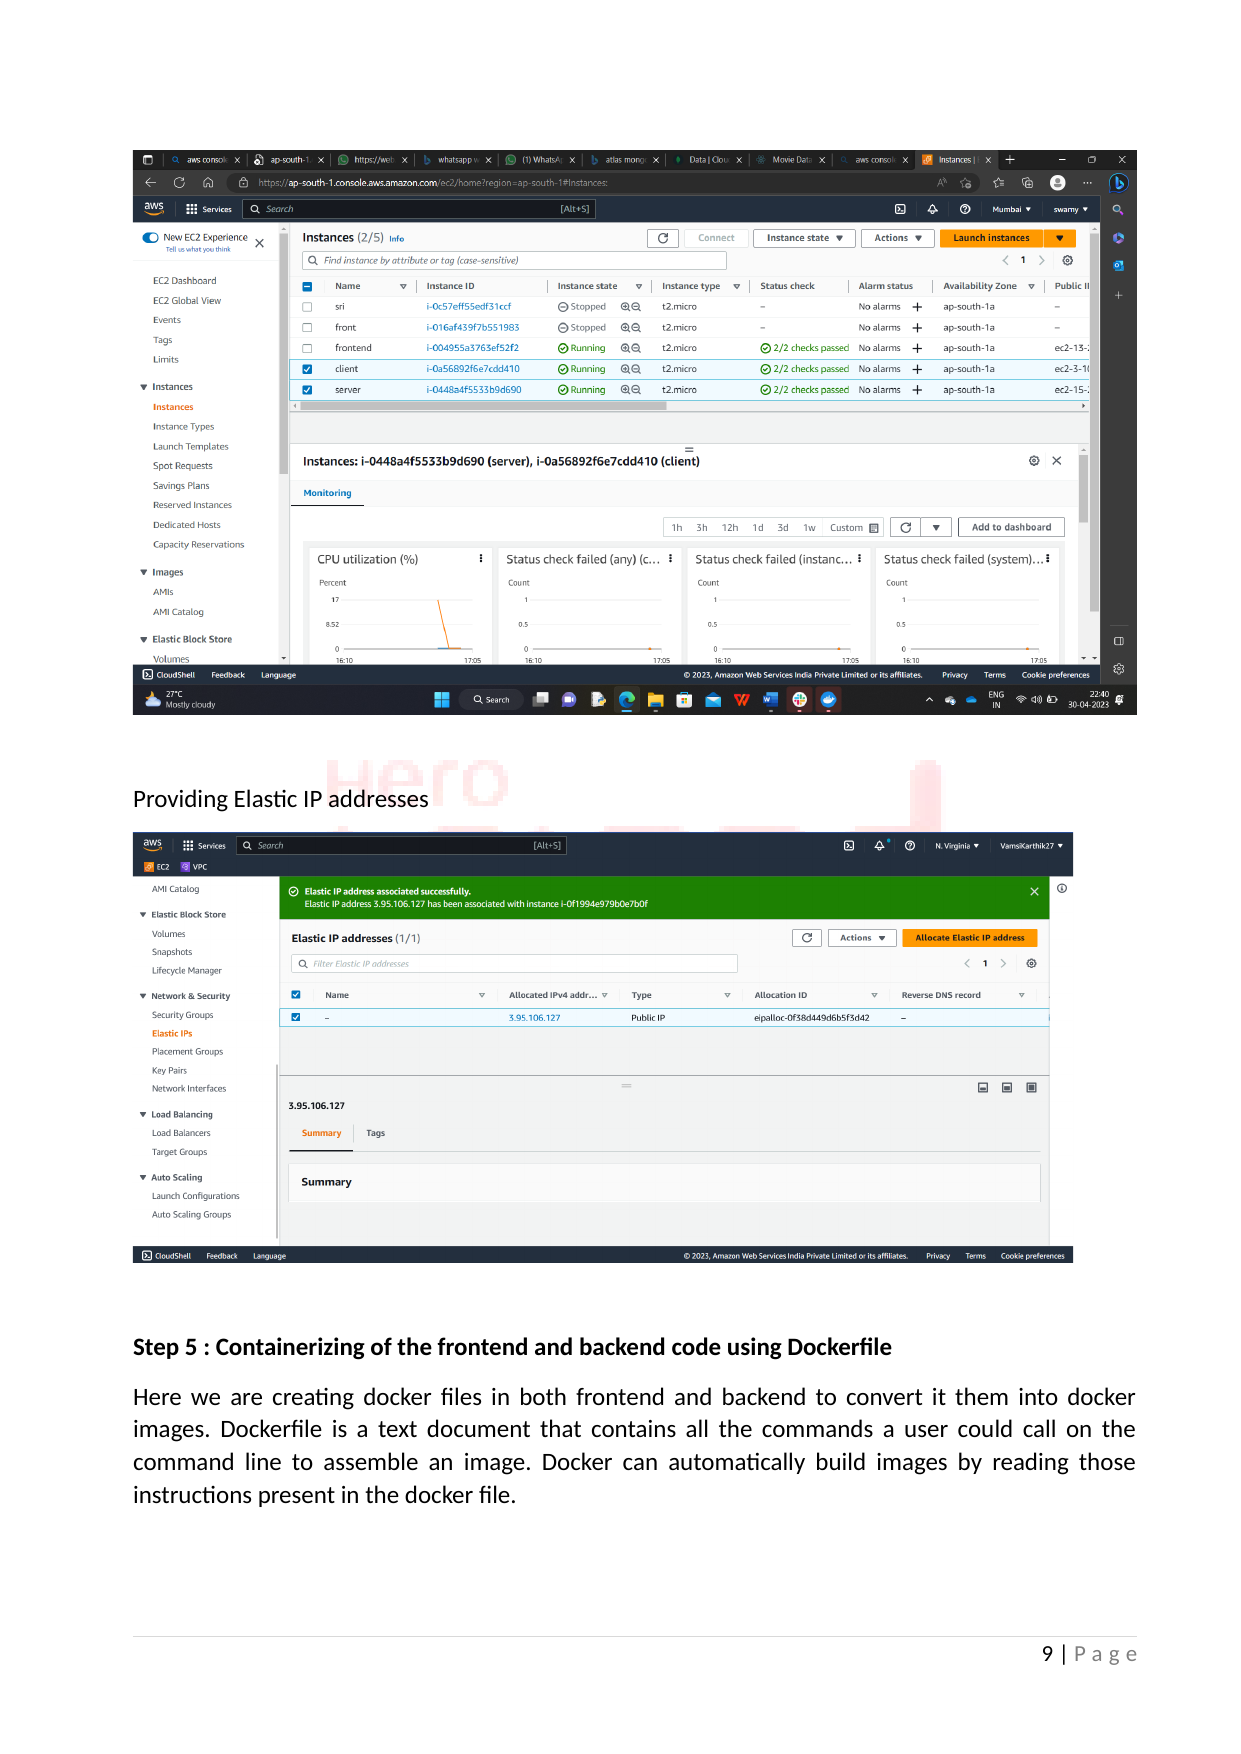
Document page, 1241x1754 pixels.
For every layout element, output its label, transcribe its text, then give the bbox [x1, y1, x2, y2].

picture [132, 832, 1074, 1263]
text Providing Elastic IP addresses [133, 783, 1171, 814]
text Here we are creating docker files in both frontend and backend to convert it them into docker images. Dockerfile is a text document that contains all the commands a user could call on the command line to assemble an image. Docker can automatically build images by reading those instructions present in the docker file. [133, 1381, 1137, 1510]
picture [132, 150, 1137, 715]
text Step 5 : Containerizing of the frontend and backend code using Dockerfile [133, 1331, 1171, 1362]
